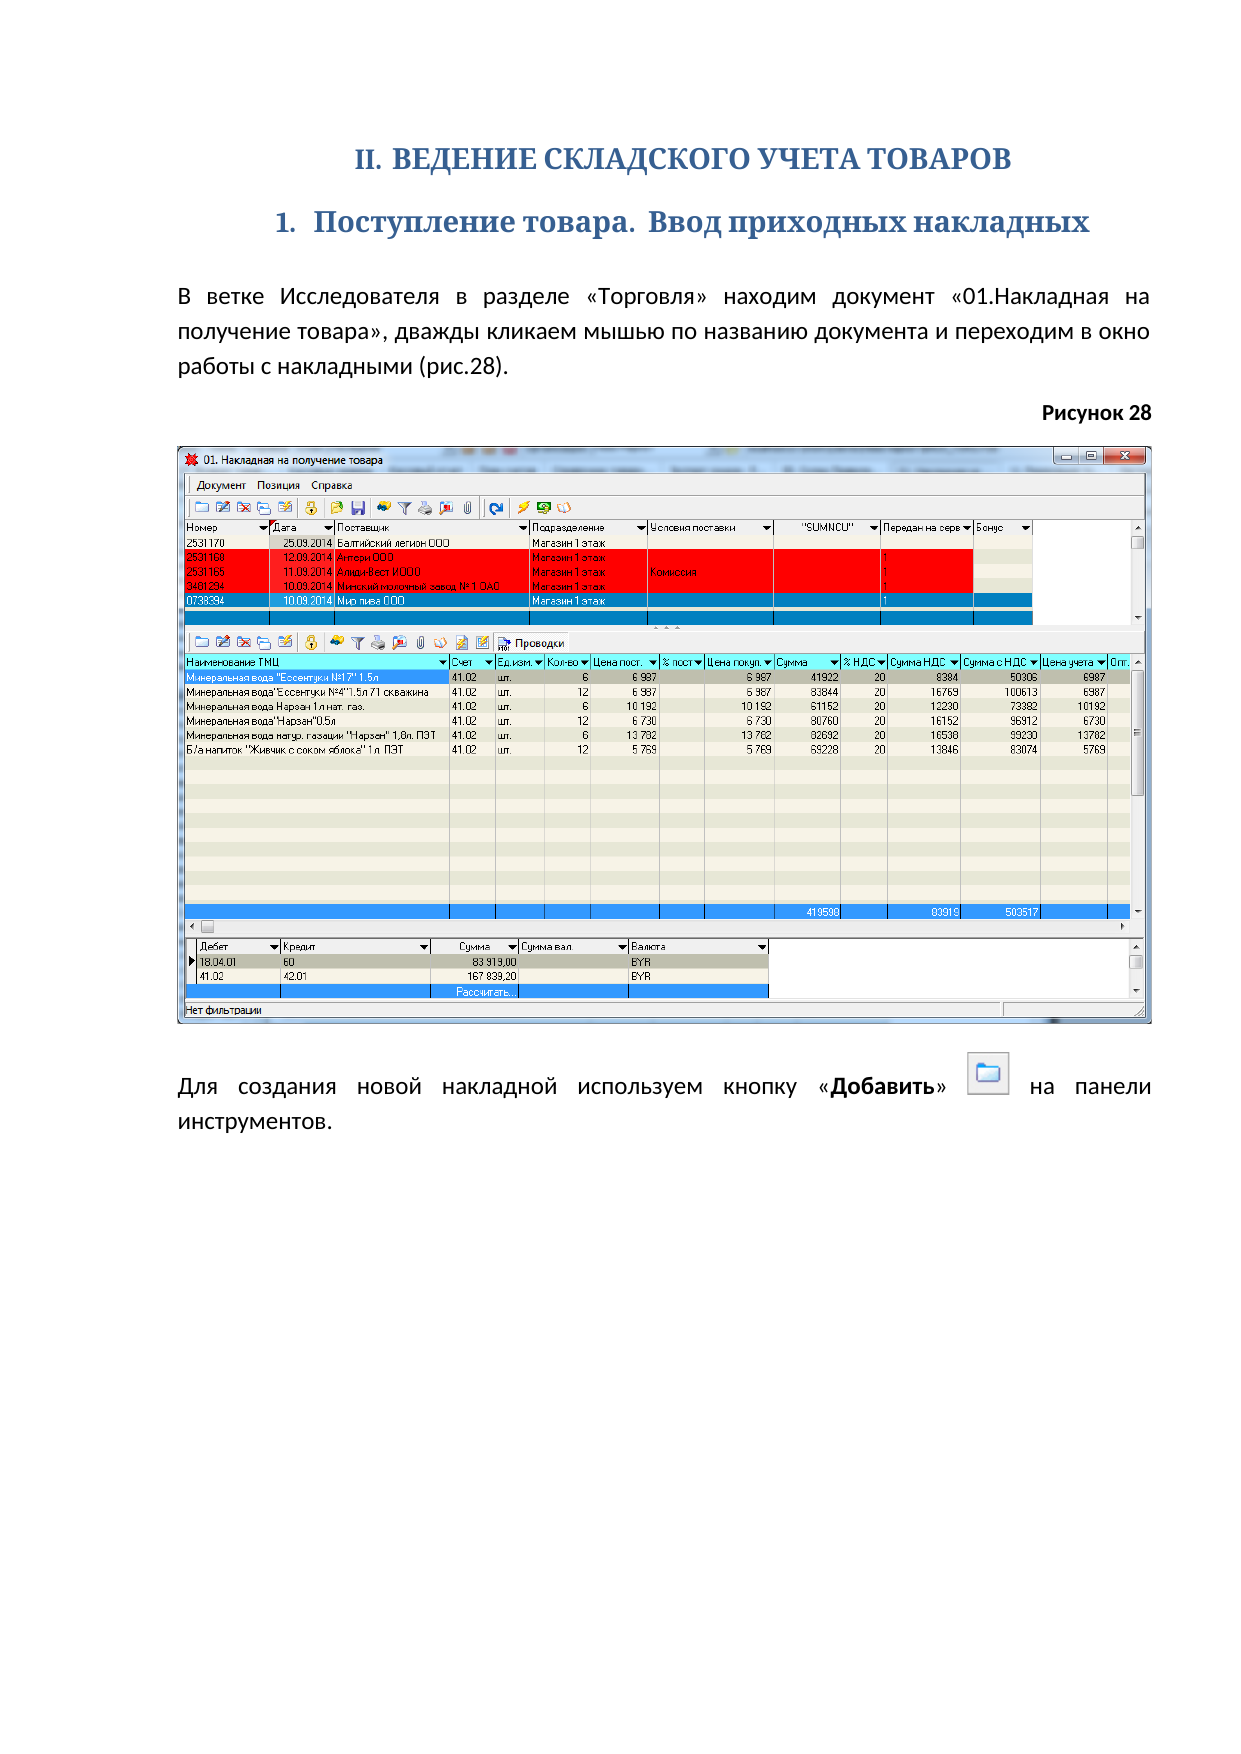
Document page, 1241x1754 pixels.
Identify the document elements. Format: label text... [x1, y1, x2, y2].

picture [967, 1052, 1010, 1095]
text Рисунок 28 [177, 398, 1152, 426]
subtitle Поступление товара. Ввод приходных накладных [215, 207, 1152, 240]
text Для создания новой накладной используем кнопку «Добавить» на панели инструментов. [177, 1052, 1152, 1136]
text В ветке Исследователя в разделе «Торговля» находим документ «01.Накладная на получение товара», дважды кликаем мышью по названию документа и переходим в окно работы с накладными (рис.28). [177, 280, 1152, 381]
picture [177, 446, 1152, 1024]
subtitle ВЕДЕНИЕ СКЛАДСКОГО УЧЕТА ТОВАРОВ [215, 143, 1152, 177]
